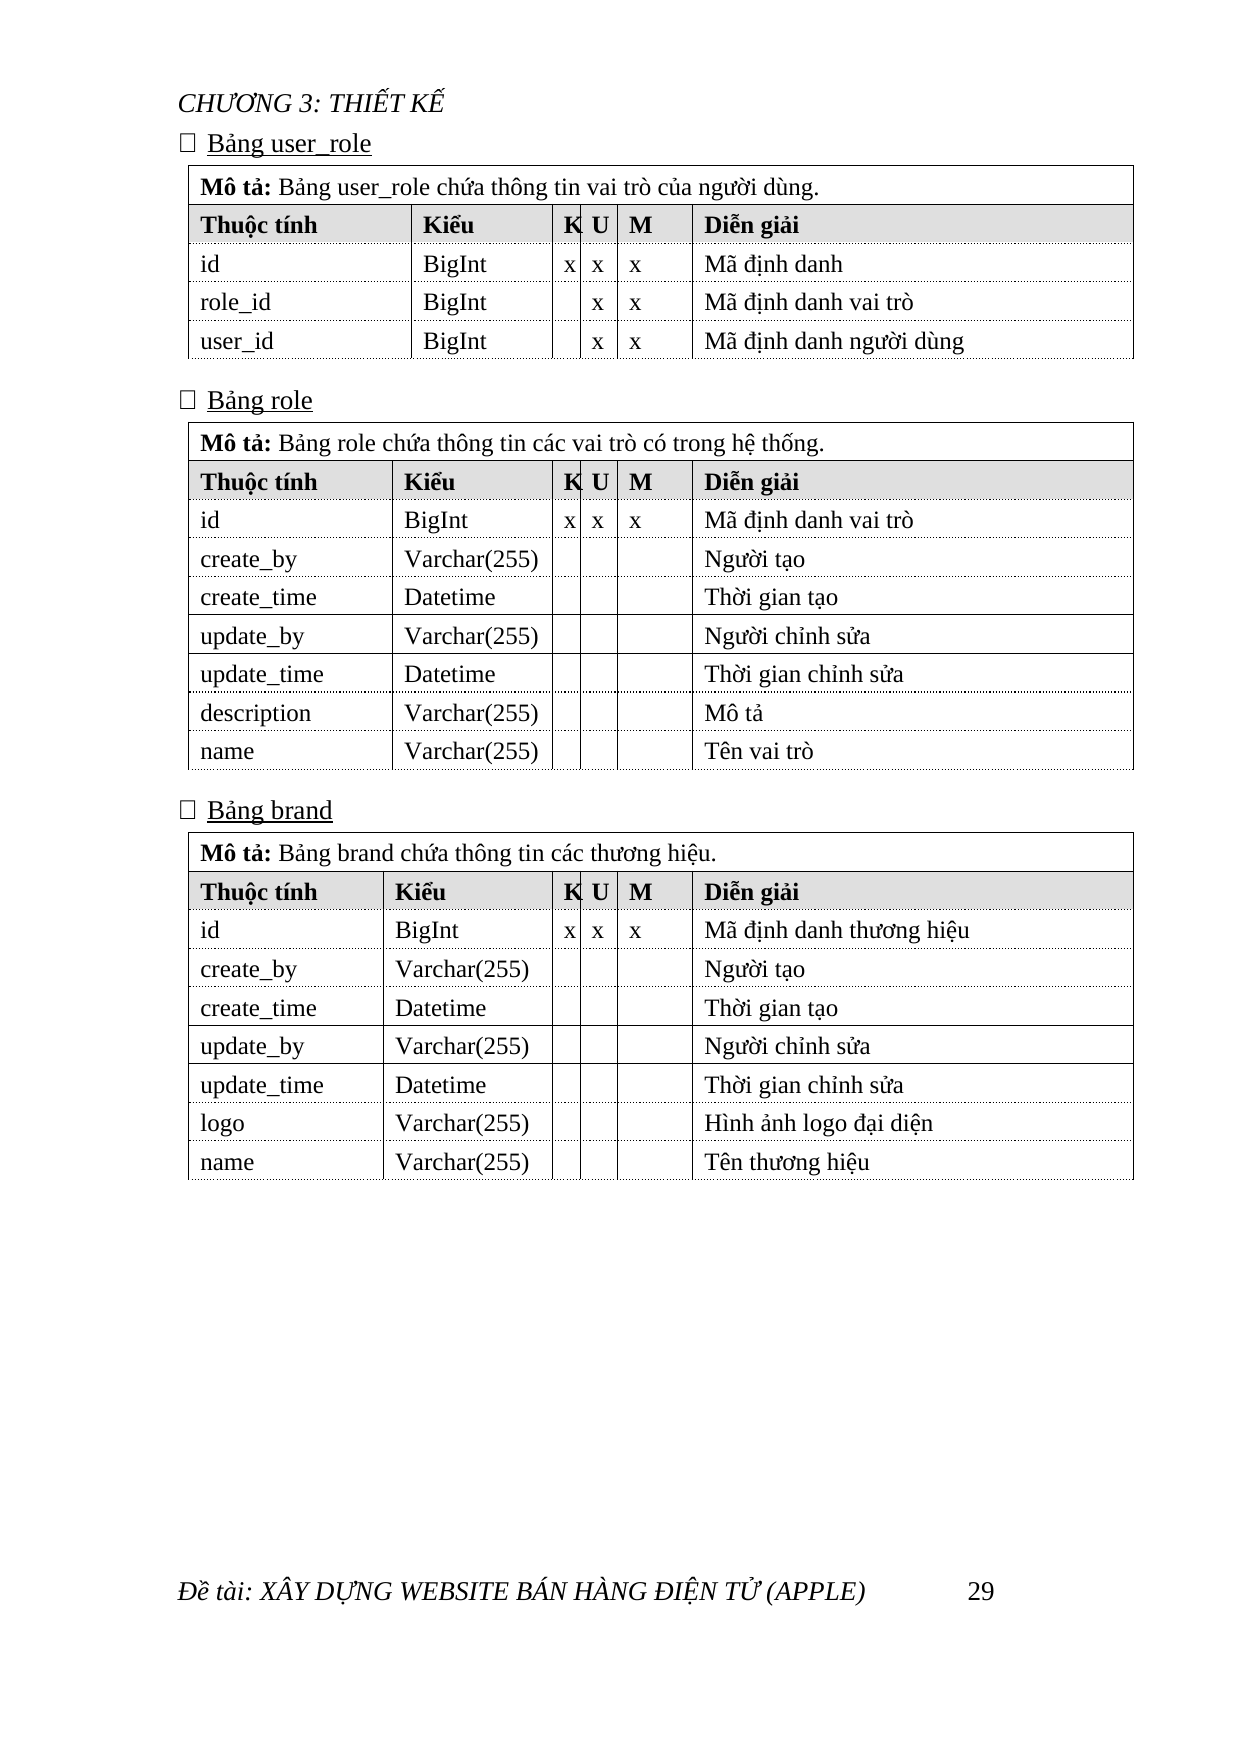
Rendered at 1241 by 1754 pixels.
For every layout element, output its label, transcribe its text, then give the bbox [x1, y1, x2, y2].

table_cell [581, 537, 617, 576]
table_cell Kiểu [393, 461, 552, 499]
table_cell U [581, 205, 617, 242]
table_cell Datetime [384, 1064, 552, 1102]
table_cell [581, 691, 617, 730]
table_header Mô tả: Bảng role chứa thông tin các vai trò có trong hệ thống. [189, 423, 1133, 460]
table_cell [618, 537, 692, 576]
table_cell create_time [189, 576, 392, 614]
table_cell BigInt [412, 320, 552, 358]
table_cell Tên thương hiệu [693, 1140, 1133, 1179]
table_cell [553, 1064, 580, 1102]
table_cell x [618, 499, 692, 537]
table_cell id [189, 909, 383, 948]
table_cell x [618, 243, 692, 281]
table_cell [553, 615, 580, 653]
table_cell [581, 1102, 617, 1140]
table_cell Thời gian chỉnh sửa [693, 654, 1133, 691]
table_cell [618, 730, 692, 768]
table_cell Thuộc tính [189, 461, 392, 499]
table_cell [553, 1140, 580, 1179]
table_cell Datetime [393, 576, 552, 614]
table_cell x [618, 909, 692, 948]
table_cell Người chỉnh sửa [693, 1026, 1133, 1063]
table_cell update_by [189, 615, 392, 653]
table_cell BigInt [412, 281, 552, 319]
table_cell Người chỉnh sửa [693, 615, 1133, 653]
table_cell Varchar(255) [384, 948, 552, 986]
table_cell Varchar(255) [393, 537, 552, 576]
table_cell Tên vai trò [693, 730, 1133, 768]
table_cell Mã định danh thương hiệu [693, 909, 1133, 948]
table_cell [618, 1140, 692, 1179]
table_cell [618, 948, 692, 986]
table_cell [618, 1102, 692, 1140]
table_cell [618, 615, 692, 653]
table_cell K [553, 461, 580, 499]
table_cell x [581, 909, 617, 948]
table_cell Thuộc tính [189, 872, 383, 909]
table_cell Varchar(255) [393, 730, 552, 768]
table_cell BigInt [384, 909, 552, 948]
table_cell [553, 537, 580, 576]
table_cell [618, 1064, 692, 1102]
table_cell [618, 654, 692, 691]
table_cell [618, 691, 692, 730]
table_cell Hình ảnh logo đại diện [693, 1102, 1133, 1140]
table_cell Mã định danh vai trò [693, 499, 1133, 537]
table_cell K [553, 872, 580, 909]
table_cell [553, 654, 580, 691]
table_cell x [553, 243, 580, 281]
table_cell x [618, 320, 692, 358]
table_cell BigInt [412, 243, 552, 281]
table_cell [581, 986, 617, 1025]
table_cell Varchar(255) [393, 691, 552, 730]
text Bảng brand [177, 794, 1122, 826]
table_cell Varchar(255) [384, 1102, 552, 1140]
table_cell Kiểu [384, 872, 552, 909]
table_cell Varchar(255) [393, 615, 552, 653]
table_cell update_time [189, 1064, 383, 1102]
table_cell Mã định danh người dùng [693, 320, 1133, 358]
table_cell U [581, 461, 617, 499]
table_cell create_by [189, 537, 392, 576]
table_cell Datetime [393, 654, 552, 691]
table_cell update_time [189, 654, 392, 691]
table_cell [618, 1026, 692, 1063]
table_cell [581, 1026, 617, 1063]
table_cell [553, 1102, 580, 1140]
table_cell role_id [189, 281, 411, 319]
table_cell K [553, 205, 580, 242]
table_cell name [189, 1140, 383, 1179]
table_cell M [618, 461, 692, 499]
table_cell Varchar(255) [384, 1140, 552, 1179]
table_cell Diễn giải [693, 461, 1133, 499]
table_cell [553, 730, 580, 768]
table_cell [581, 615, 617, 653]
table_cell M [618, 205, 692, 242]
table_cell [553, 986, 580, 1025]
table_cell U [581, 872, 617, 909]
table_cell Người tạo [693, 948, 1133, 986]
table_cell id [189, 243, 411, 281]
table_cell Thời gian tạo [693, 986, 1133, 1025]
table_header Mô tả: Bảng user_role chứa thông tin vai trò của người dùng. [189, 166, 1133, 204]
table_cell Thời gian chỉnh sửa [693, 1064, 1133, 1102]
table_cell logo [189, 1102, 383, 1140]
table_cell M [618, 872, 692, 909]
table_cell x [618, 281, 692, 319]
table_cell id [189, 499, 392, 537]
table_cell Datetime [384, 986, 552, 1025]
table_cell Mã định danh [693, 243, 1133, 281]
table_cell Mô tả [693, 691, 1133, 730]
table_cell x [581, 281, 617, 319]
table_cell [553, 691, 580, 730]
table_cell Diễn giải [693, 872, 1133, 909]
table_cell x [581, 320, 617, 358]
table_cell Varchar(255) [384, 1026, 552, 1063]
table_cell x [581, 243, 617, 281]
table_cell Người tạo [693, 537, 1133, 576]
table_cell [581, 730, 617, 768]
table_cell name [189, 730, 392, 768]
table_cell [581, 654, 617, 691]
text Bảng role [177, 384, 1122, 415]
table_cell user_id [189, 320, 411, 358]
table_cell [618, 576, 692, 614]
table_header Mô tả: Bảng brand chứa thông tin các thương hiệu. [189, 833, 1133, 871]
table_cell [553, 1026, 580, 1063]
table_cell [553, 281, 580, 319]
table_cell [553, 320, 580, 358]
table_cell Thuộc tính [189, 205, 411, 242]
table_cell [581, 1064, 617, 1102]
table_cell x [553, 499, 580, 537]
table_cell [581, 576, 617, 614]
table_cell create_time [189, 986, 383, 1025]
table_cell update_by [189, 1026, 383, 1063]
table_cell [553, 948, 580, 986]
table_cell BigInt [393, 499, 552, 537]
text Bảng user_role [177, 128, 1122, 159]
table_cell [581, 948, 617, 986]
table_cell Kiểu [412, 205, 552, 242]
table_cell Diễn giải [693, 205, 1133, 242]
table_cell x [581, 499, 617, 537]
table_cell description [189, 691, 392, 730]
table_cell Mã định danh vai trò [693, 281, 1133, 319]
table_cell [581, 1140, 617, 1179]
table_cell Thời gian tạo [693, 576, 1133, 614]
table_cell [618, 986, 692, 1025]
table_cell [553, 576, 580, 614]
table_cell x [553, 909, 580, 948]
table_cell create_by [189, 948, 383, 986]
